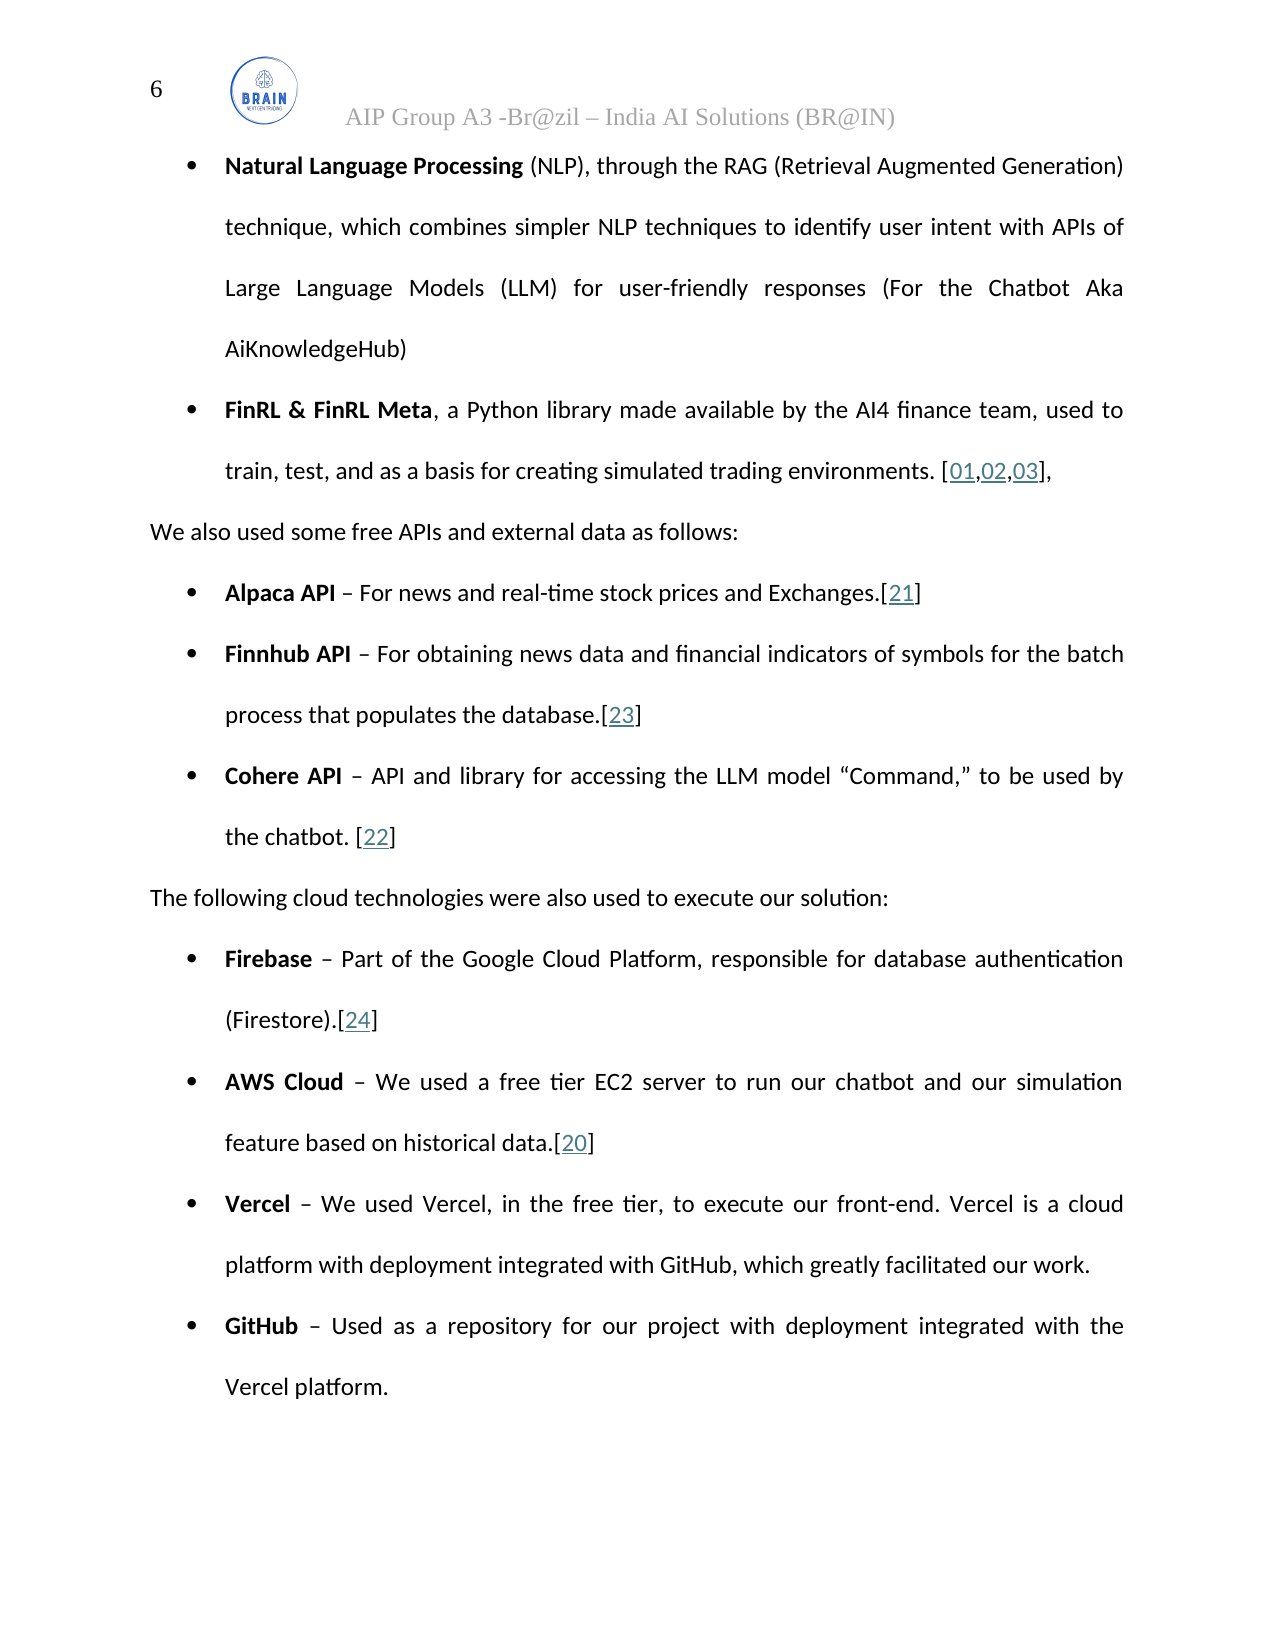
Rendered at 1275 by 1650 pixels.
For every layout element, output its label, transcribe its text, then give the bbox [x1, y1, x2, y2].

list FinRL & FinRL Meta, a Python library made available by the AI4 finance team, used to train, test, and as a basis for creating simulated trading environments. [01,02,03], [187, 394, 1125, 486]
list Alpaca API – For news and real-time stock prices and Exchanges.[21] [187, 577, 1125, 608]
list Natural Language Processing (NLP), through the RAG (Retrieval Augmented Generation) technique, which combines simpler NLP techniques to identify user intent with APIs of Large Language Models (LLM) for user-friendly responses (For the Chatbot Aka AiKnowledgeHub) [187, 150, 1125, 364]
list AWS Cloud – We used a free tier EC2 server to run our chatbot and our simulation feature based on historical data.[20] [187, 1066, 1125, 1157]
list Finnhub API – For obtaining news data and financial indicators of symbols for the batch process that populates the database.[23] [187, 638, 1125, 730]
text We also used some free APIs and external data as follows: [150, 516, 1125, 547]
list GitHub – Used as a repository for our project with deployment integrated with the Vercel platform. [187, 1310, 1125, 1401]
picture [224, 52, 305, 129]
text The following cloud technologies were also used to execute our solution: [150, 882, 1125, 913]
list Vercel – We used Vercel, in the free tier, to execute our front-end. Vercel is a cloud platform with deployment integrated with GitHub, which greatly facilitated our work. [187, 1188, 1125, 1279]
list Cohere API – API and library for accessing the LLM model “Command,” to be used by the chatbot. [22] [187, 760, 1125, 852]
list Firebase – Part of the Google Cloud Platform, responsible for database authentication (Firestore).[24] [187, 943, 1125, 1035]
